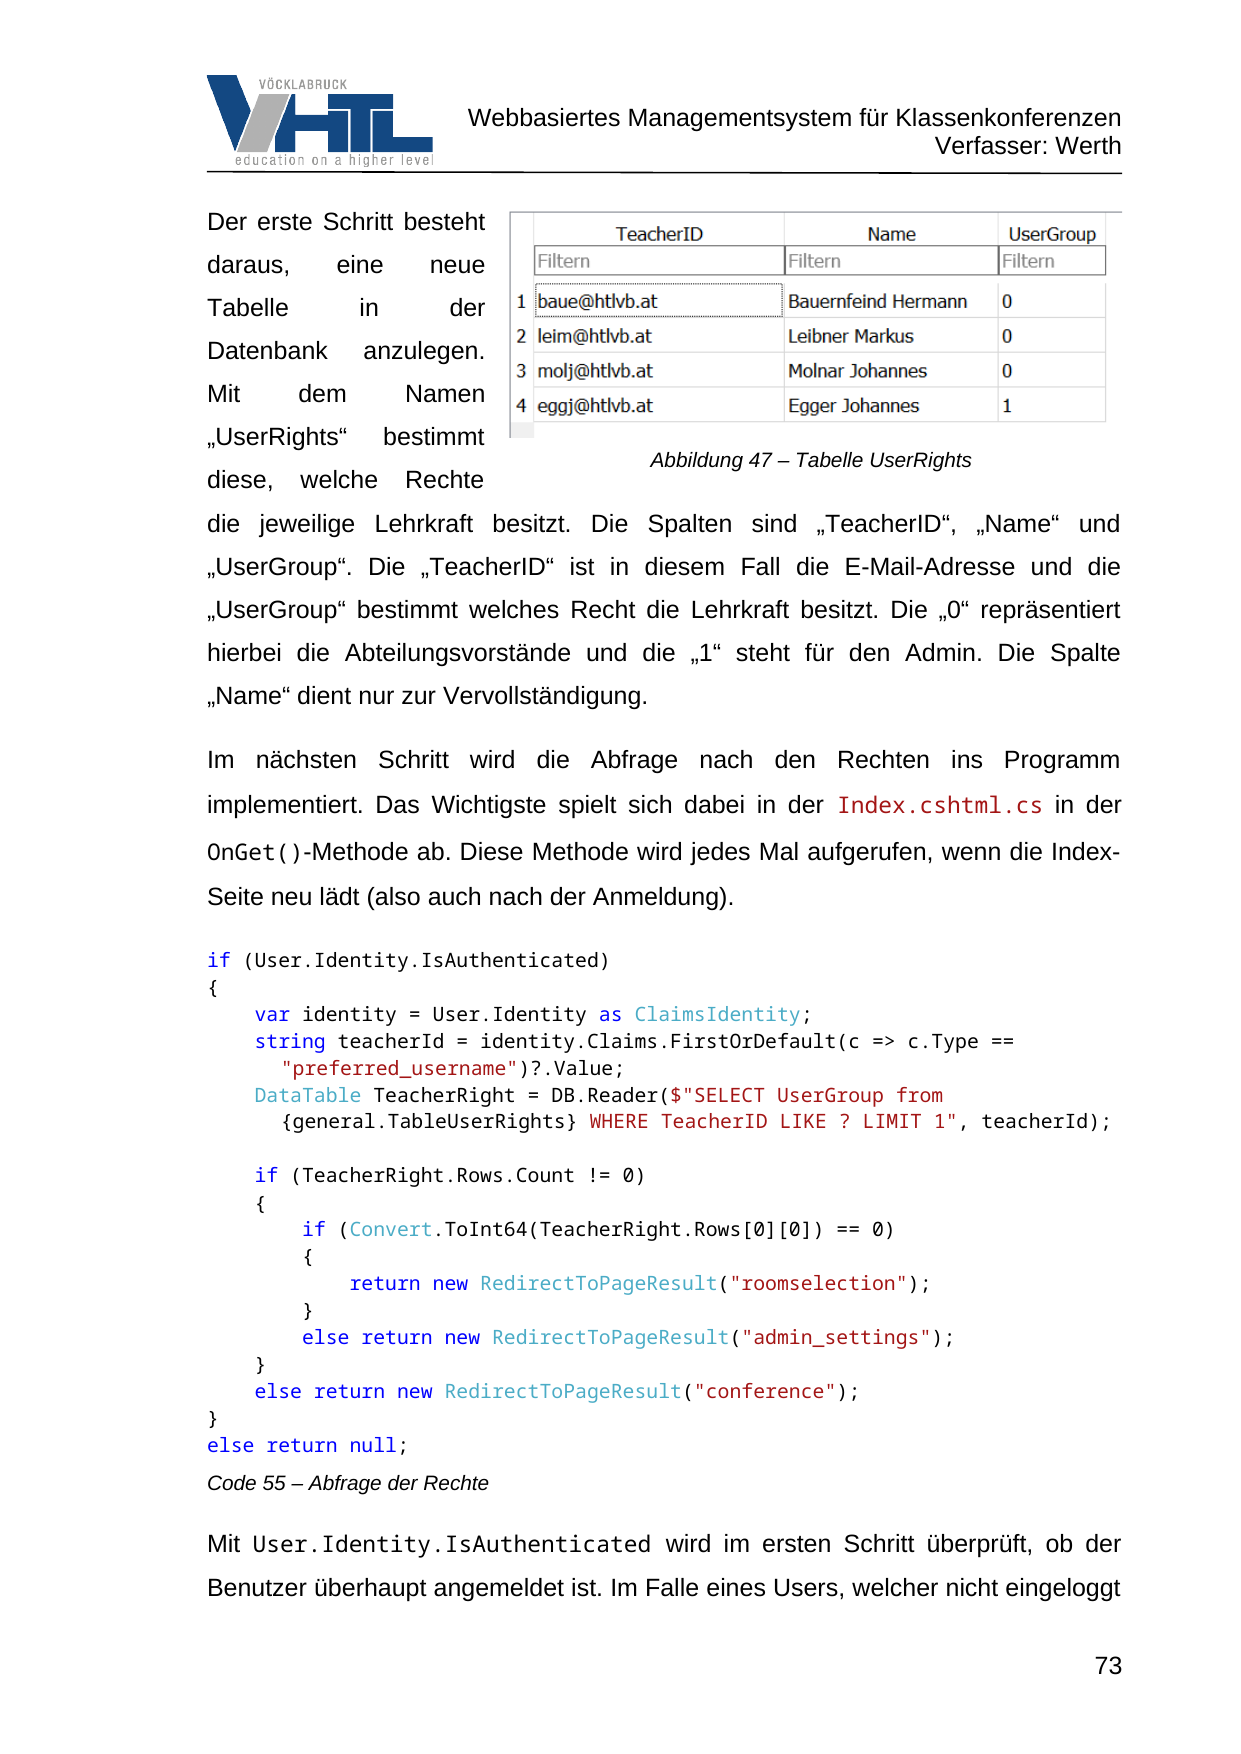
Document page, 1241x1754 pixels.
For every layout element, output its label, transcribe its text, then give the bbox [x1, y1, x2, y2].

text else return null; [207, 1432, 1122, 1458]
text string teacherId = identity.Claims.FirstOrDefault(c => c.Type == [207, 1027, 1122, 1054]
text DataTable TeacherRight = DB.Reader($"SELECT UserGroup from [207, 1081, 1122, 1108]
text } [207, 1404, 1122, 1432]
text { [207, 1243, 1122, 1270]
text { [207, 1189, 1122, 1216]
text } [207, 1351, 1122, 1378]
text {general.TableUserRights} WHERE TeacherID LIKE ? LIMIT 1", teacherId); [207, 1108, 1122, 1135]
text Code 55 – Abfrage der Rechte [207, 1471, 1122, 1495]
text { [207, 973, 1122, 1000]
text Im nächsten Schritt wird die Abfrage nach den Rechten ins Programm implementiert. Das Wichtigste spielt sich dabei in der Index.cshtml.cs in der OnGet()-Methode ab. Diese Methode wird jedes Mal aufgerufen, wenn die Index-Seite neu lädt (also auch nach der Anmeldung). [207, 745, 1122, 911]
text } [207, 1297, 1122, 1324]
text var identity = User.Identity as ClaimsIdentity; [207, 1000, 1122, 1027]
text if (TeacherRight.Rows.Count != 0) [207, 1162, 1122, 1189]
picture [504, 206, 1123, 438]
text "preferred_username")?.Value; [207, 1054, 1122, 1081]
picture [206, 75, 433, 167]
text if (User.Identity.IsAuthenticated) [207, 946, 1122, 973]
text return new RedirectToPageResult("roomselection"); [207, 1270, 1122, 1297]
text else return new RedirectToPageResult("conference"); [207, 1378, 1122, 1404]
text else return new RedirectToPageResult("admin_settings"); [207, 1324, 1122, 1351]
text if (Convert.ToInt64(TeacherRight.Rows[0][0]) == 0) [207, 1216, 1122, 1243]
